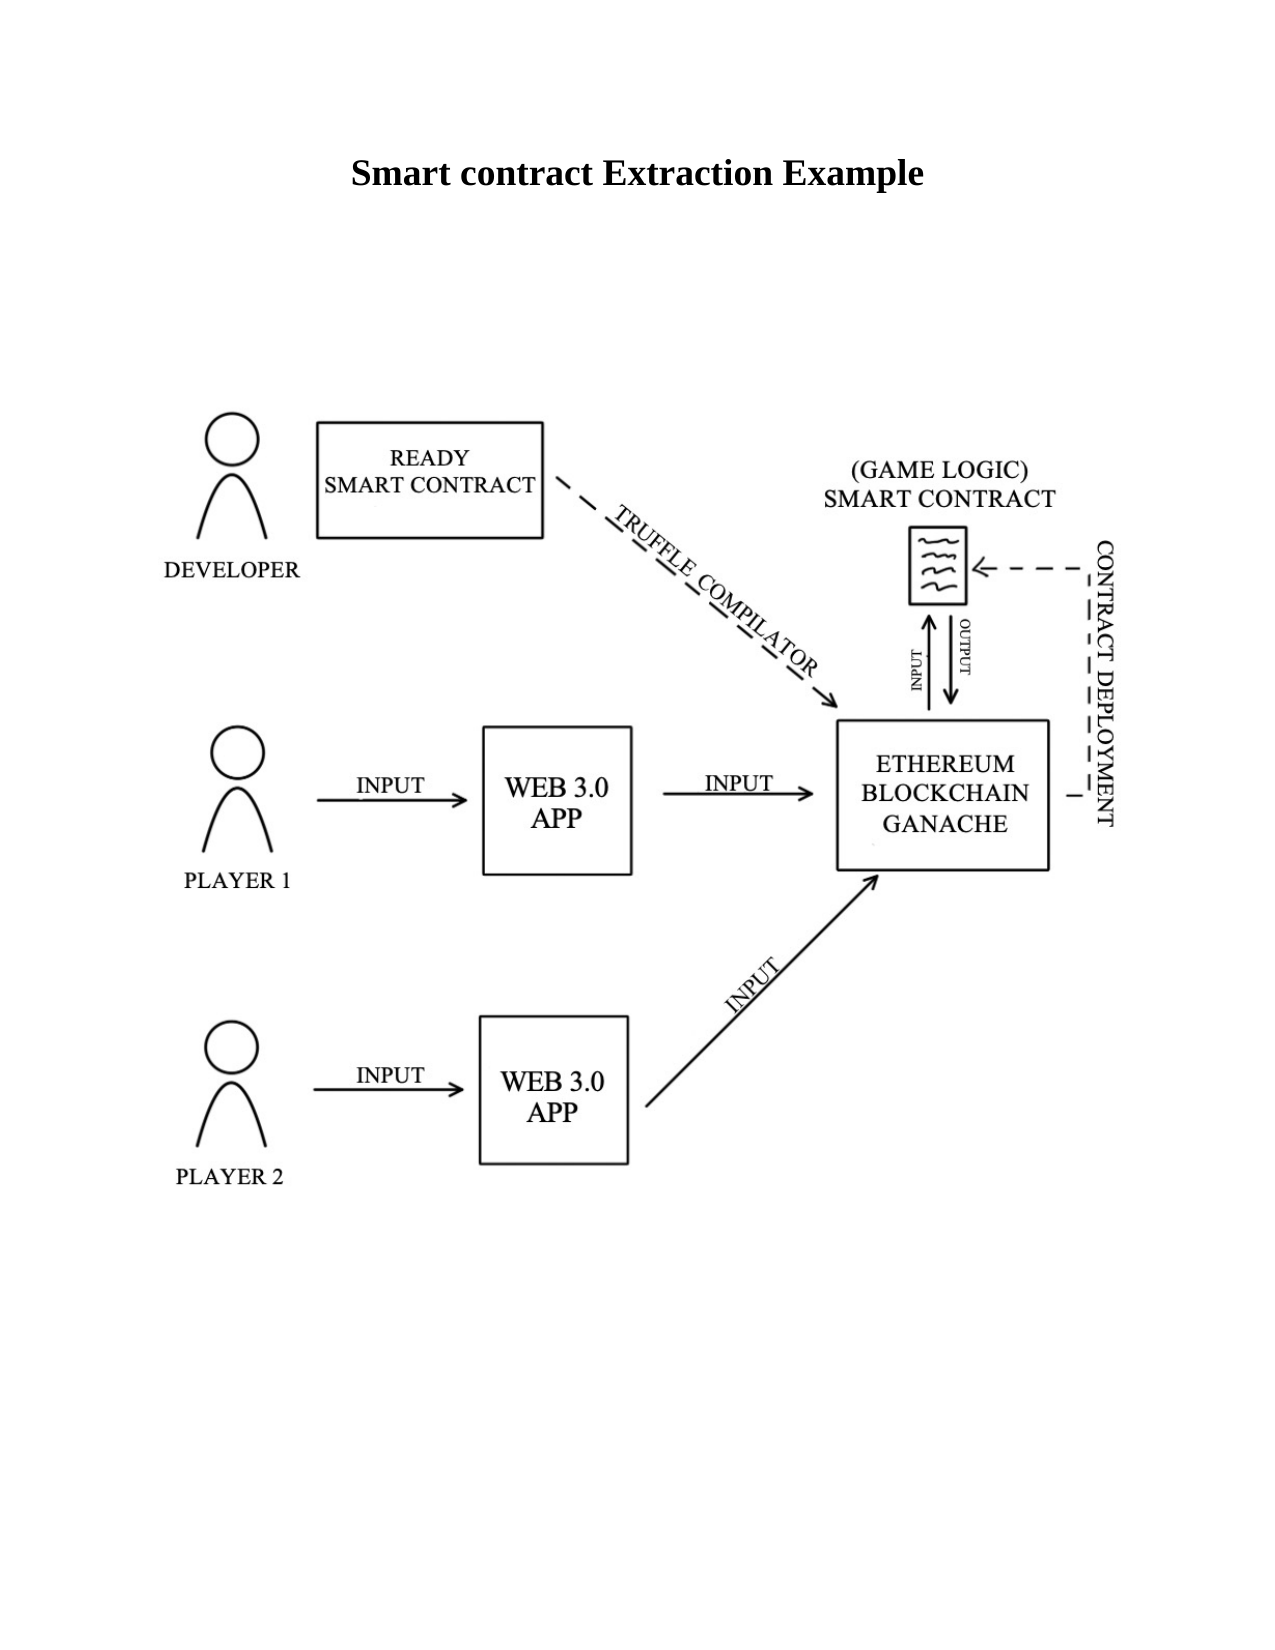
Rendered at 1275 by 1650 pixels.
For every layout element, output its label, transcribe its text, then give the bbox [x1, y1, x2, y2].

text Smart contract Extraction Example [150, 150, 1125, 193]
